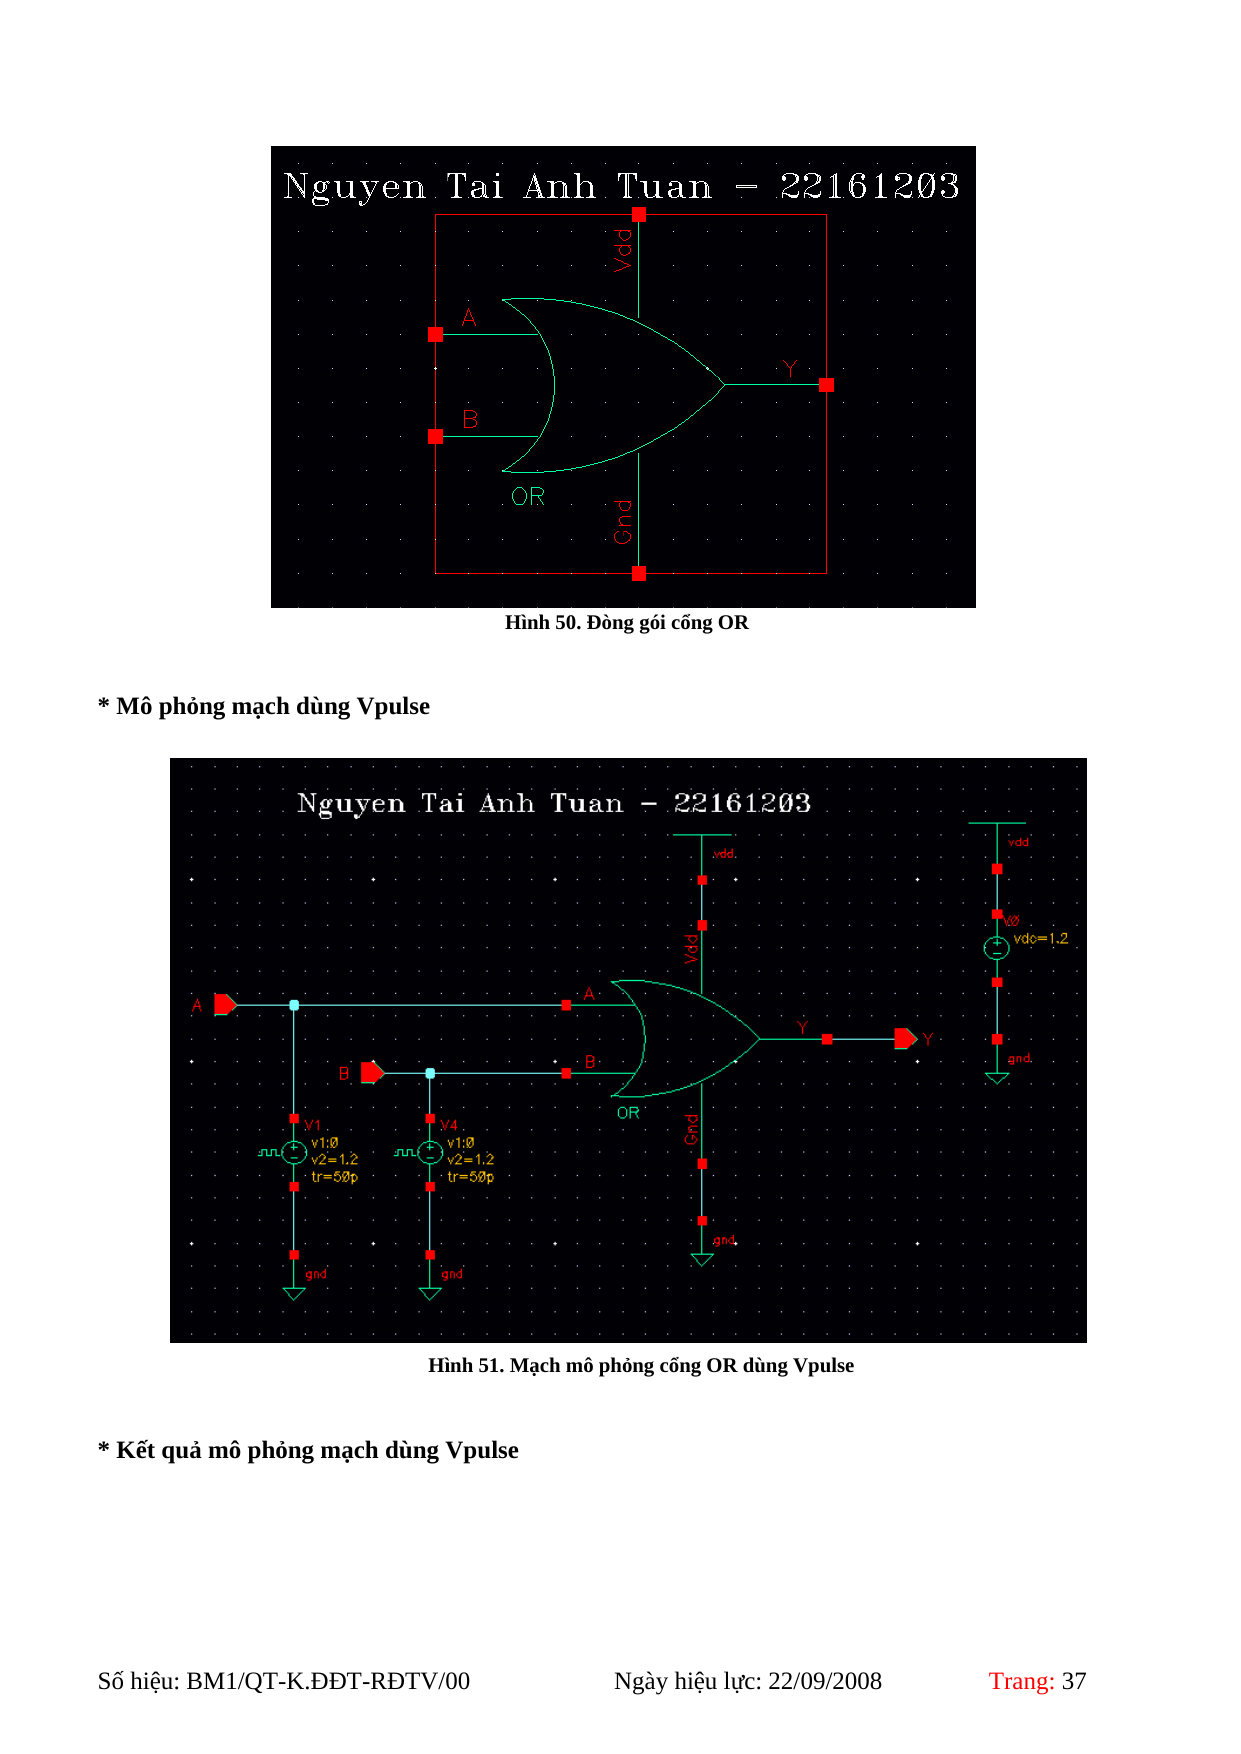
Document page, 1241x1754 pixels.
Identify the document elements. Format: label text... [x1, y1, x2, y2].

picture [271, 146, 976, 608]
picture [170, 758, 1087, 1343]
text * Mô phỏng mạch dùng Vpulse [97, 691, 1149, 720]
table_header [98, 749, 1154, 1377]
text * Kết quả mô phỏng mạch dùng Vpulse [97, 1435, 1149, 1463]
